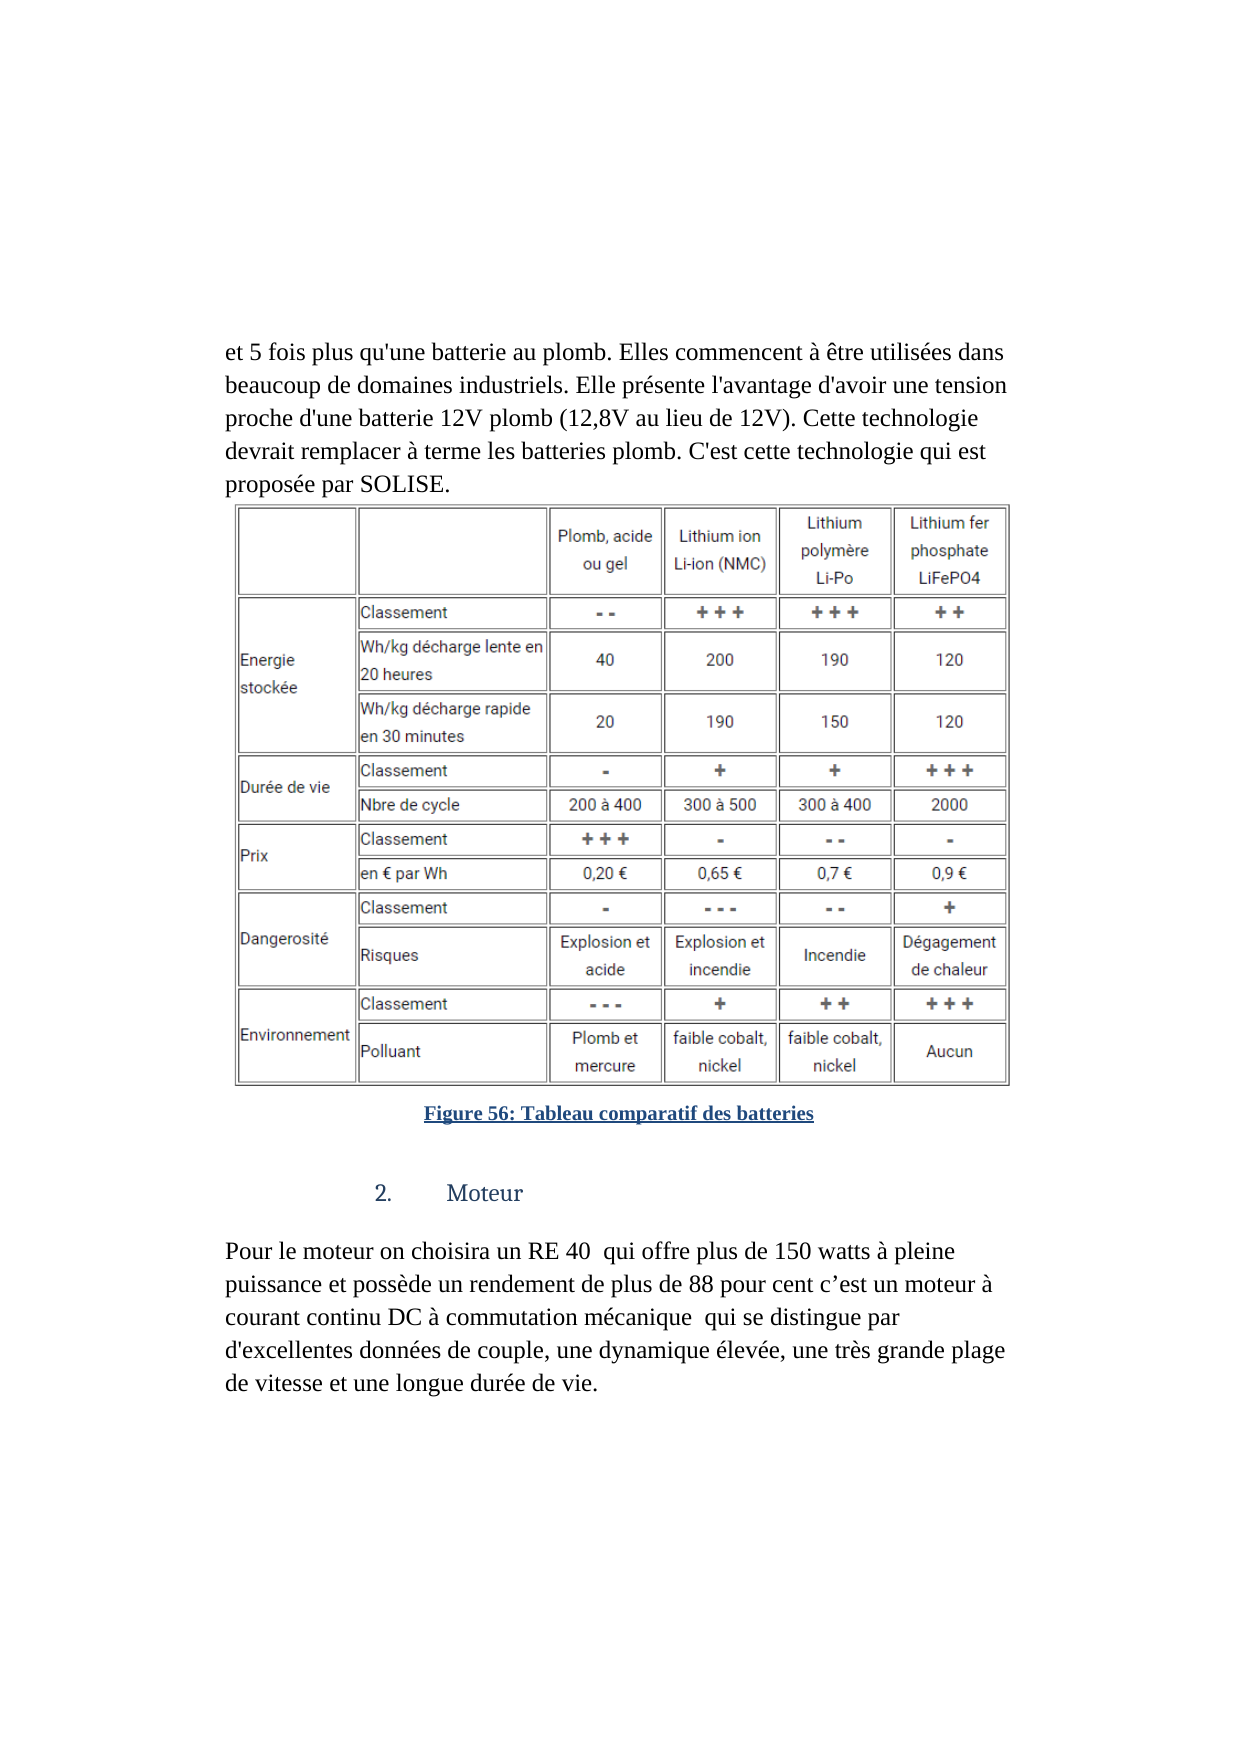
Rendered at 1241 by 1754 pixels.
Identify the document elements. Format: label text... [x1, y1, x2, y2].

picture [225, 502, 1013, 1097]
subtitle Moteur [375, 1178, 1012, 1207]
text Pour le moteur on choisira un RE 40 qui offre plus de 150 watts à pleine puissance et possède un rendement de plus de 88 pour cent c’est un moteur à courant continu DC à commutation mécanique qui se distingue par d'excellentes données de couple, une dynamique élevée, une très grande plage de vitesse et une longue durée de vie. [225, 1236, 1012, 1397]
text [225, 337, 1012, 498]
text Figure 56: Tableau comparatif des batteries [225, 1101, 1012, 1125]
